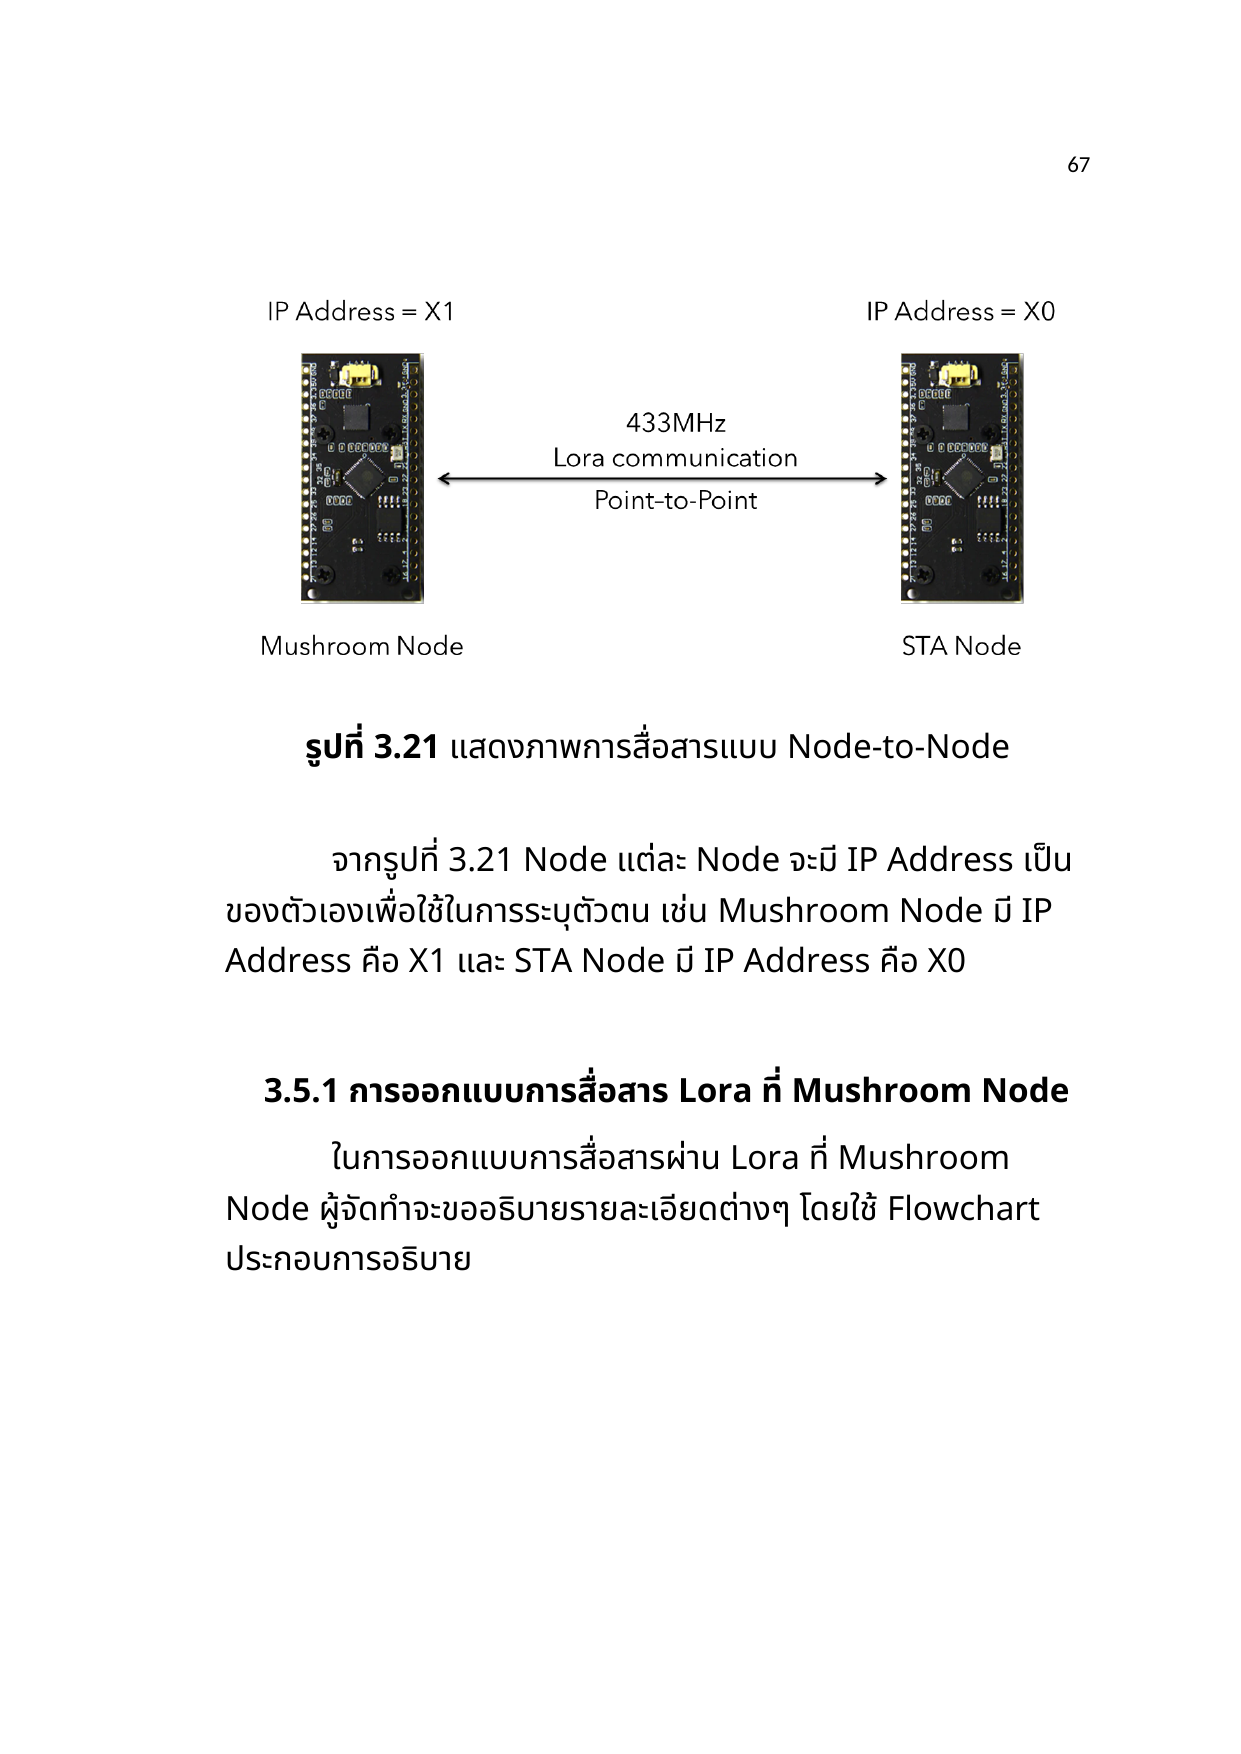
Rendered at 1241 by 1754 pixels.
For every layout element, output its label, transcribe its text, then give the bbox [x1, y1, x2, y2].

text จากรูปที่ 3.21 Node แต่ละ Node จะมี IP Address เป็นของตัวเองเพื่อใช้ในการระบุตัวตน เช่น Mushroom Node มี IP Address คือ X1 และ STA Node มี IP Address คือ X0 [225, 836, 1090, 988]
table_header รูปที่ 3.21 แสดงภาพการสื่อสารแบบ Node-to-Node [225, 287, 1090, 774]
text ในการออกแบบการสื่อสารผ่าน Lora ที่ Mushroom Node ผู้จัดทำจะขออธิบายรายละเอียดต่างๆ โดยใช้ Flowchart ประกอบการอธิบาย [225, 1134, 1090, 1285]
text 3.5.1 การออกแบบการสื่อสาร Lora ที่ Mushroom Node [225, 1066, 1090, 1117]
picture [243, 287, 1072, 678]
